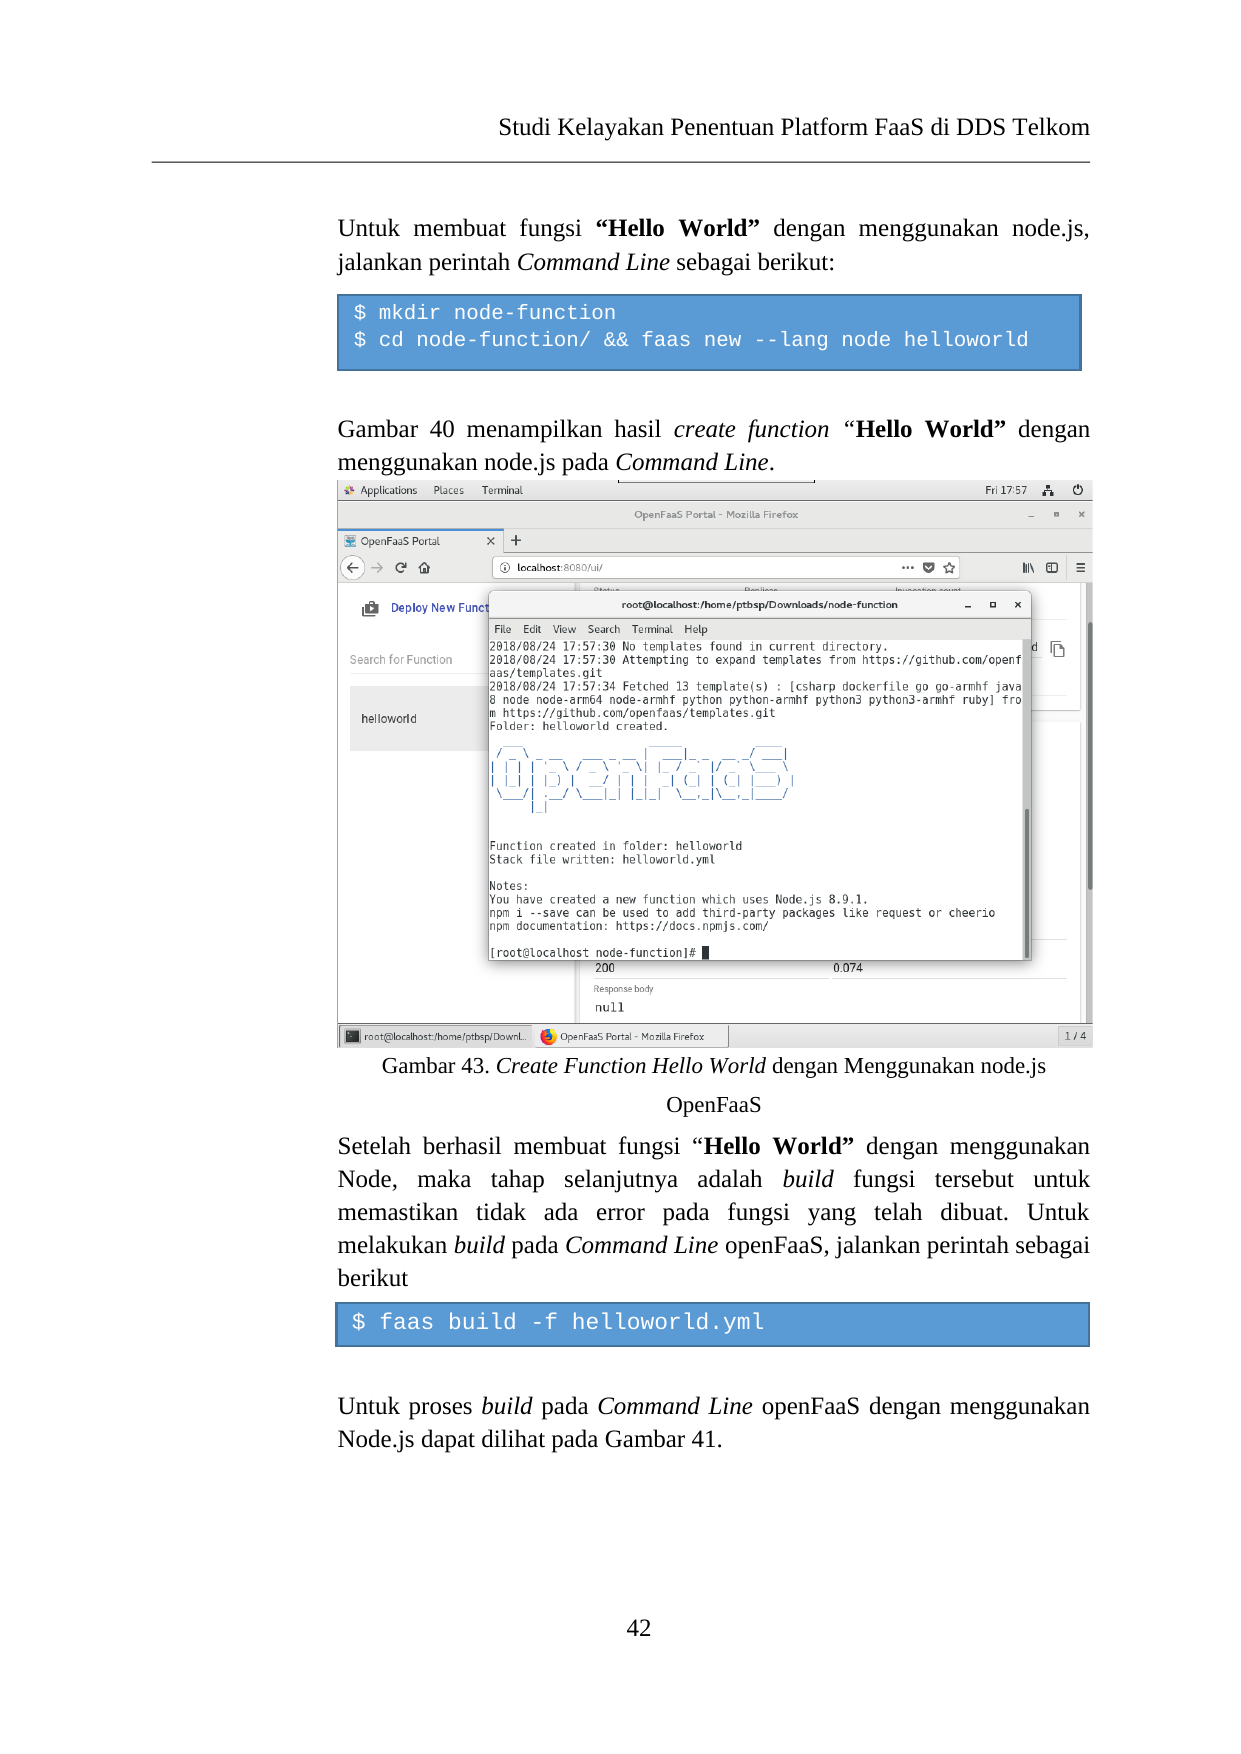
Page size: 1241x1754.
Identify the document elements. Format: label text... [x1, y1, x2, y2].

list Untuk membuat fungsi “Hello World” dengan menggunakan node.js, jalankan perintah Command Line sebagai berikut: [337, 213, 1090, 275]
text Untuk proses build pada Command Line openFaaS dengan menggunakan Node.js dapat dilihat pada Gambar 41. [337, 1391, 1090, 1453]
text Gambar 43. Create Function Hello World dengan Menggunakan node.js OpenFaaS [337, 1052, 1090, 1118]
text Setelah berhasil membuat fungsi “Hello World” dengan menggunakan Node, maka tahap selanjutnya adalah build fungsi tersebut untuk memastikan tidak ada error pada fungsi yang telah dibuat. Untuk melakukan build pada Command Line openFaaS, jalankan perintah sebagai berikut [337, 1131, 1090, 1292]
list Gambar 40 menampilkan hasil create function “Hello World” dengan menggunakan node.js pada Command Line. [337, 414, 1090, 476]
picture [337, 480, 1093, 1048]
